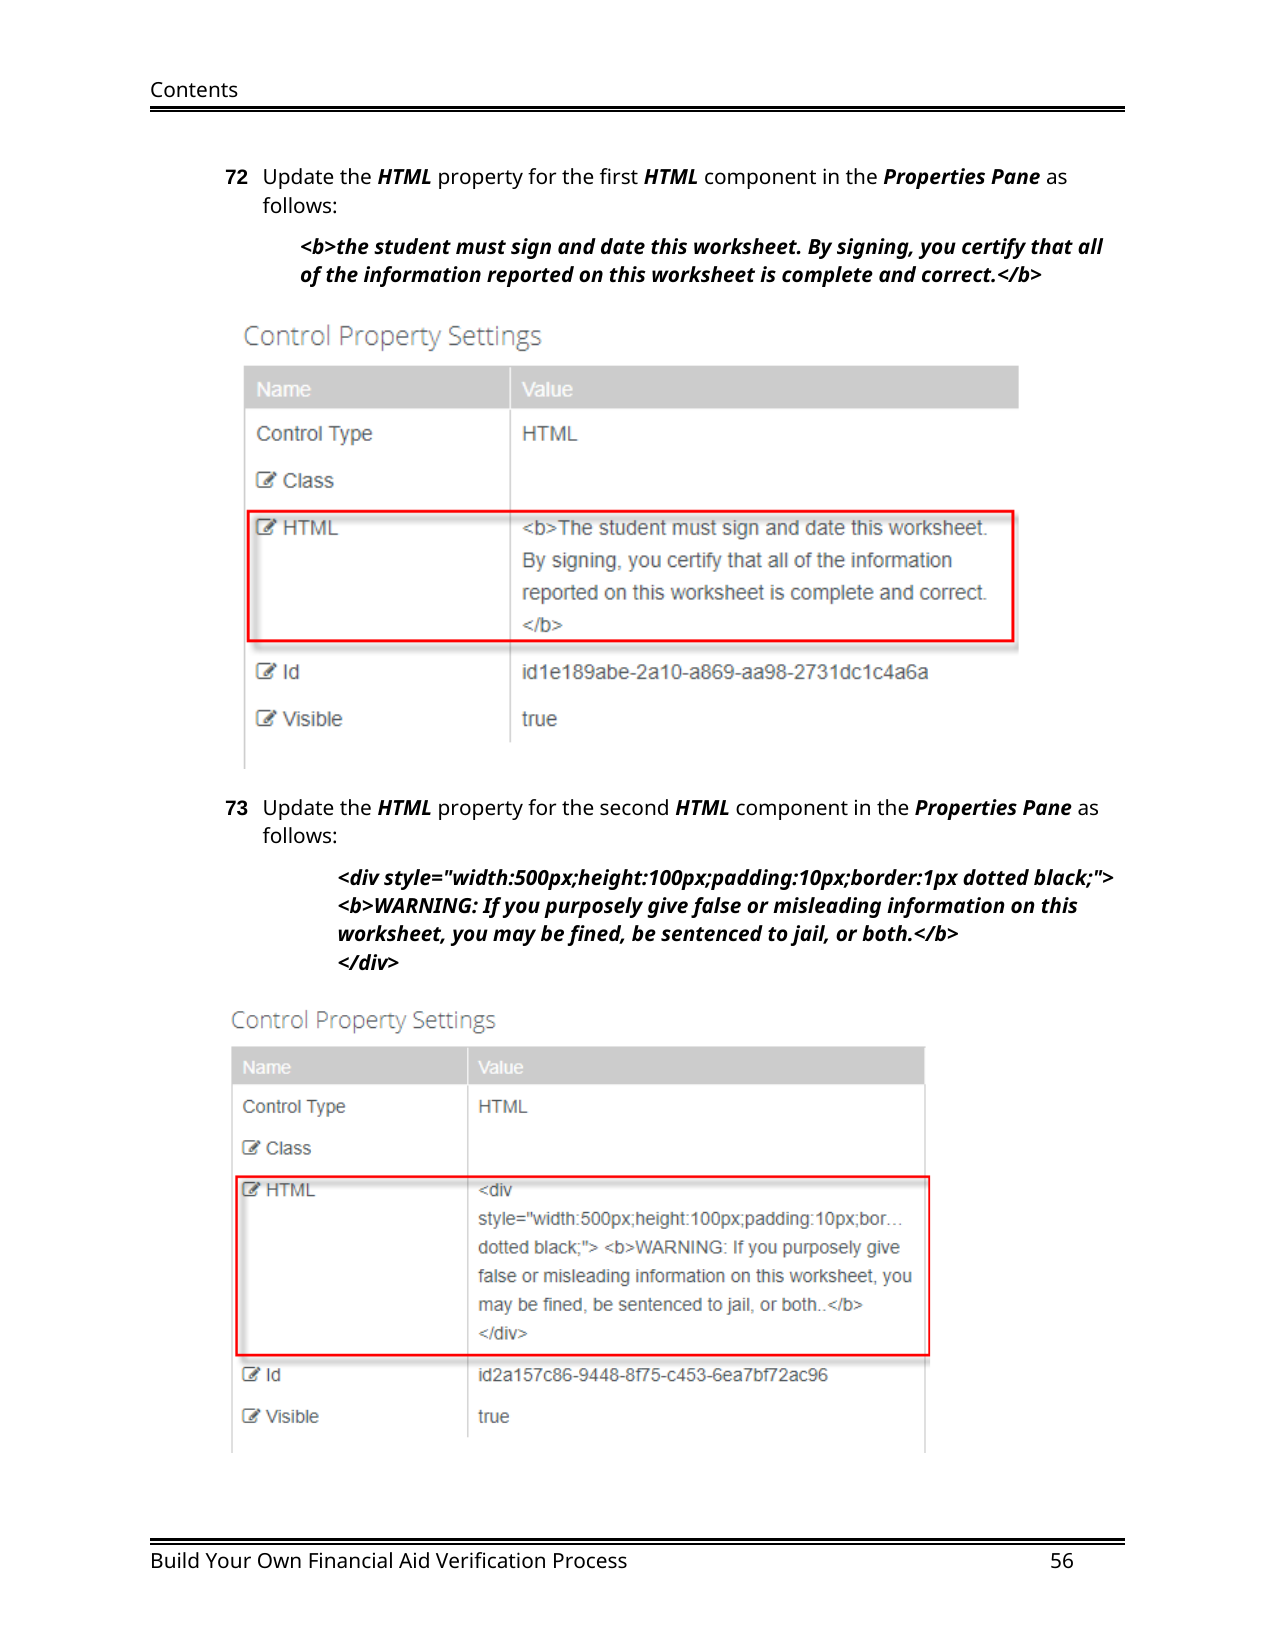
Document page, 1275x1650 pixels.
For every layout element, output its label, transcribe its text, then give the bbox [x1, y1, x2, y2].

list </div> [337, 948, 1125, 976]
list <div style="width:500px;height:100px;padding:10px;border:1px dotted black;"> [337, 863, 1125, 891]
text <b>the student must sign and date this worksheet. By signing, you certify that all of the information reported on this worksheet is complete and correct.</b> [300, 232, 1125, 289]
text Update the HTML property for the second HTML component in the Properties Pane as follows: [225, 793, 1125, 850]
text Update the HTML property for the first HTML component in the Properties Pane as follows: [225, 162, 1125, 219]
picture [225, 1001, 930, 1453]
picture [225, 313, 1019, 769]
list <b>WARNING: If you purposely give false or misleading information on this worksheet, you may be fined, be sentenced to jail, or both.</b> [337, 891, 1125, 948]
